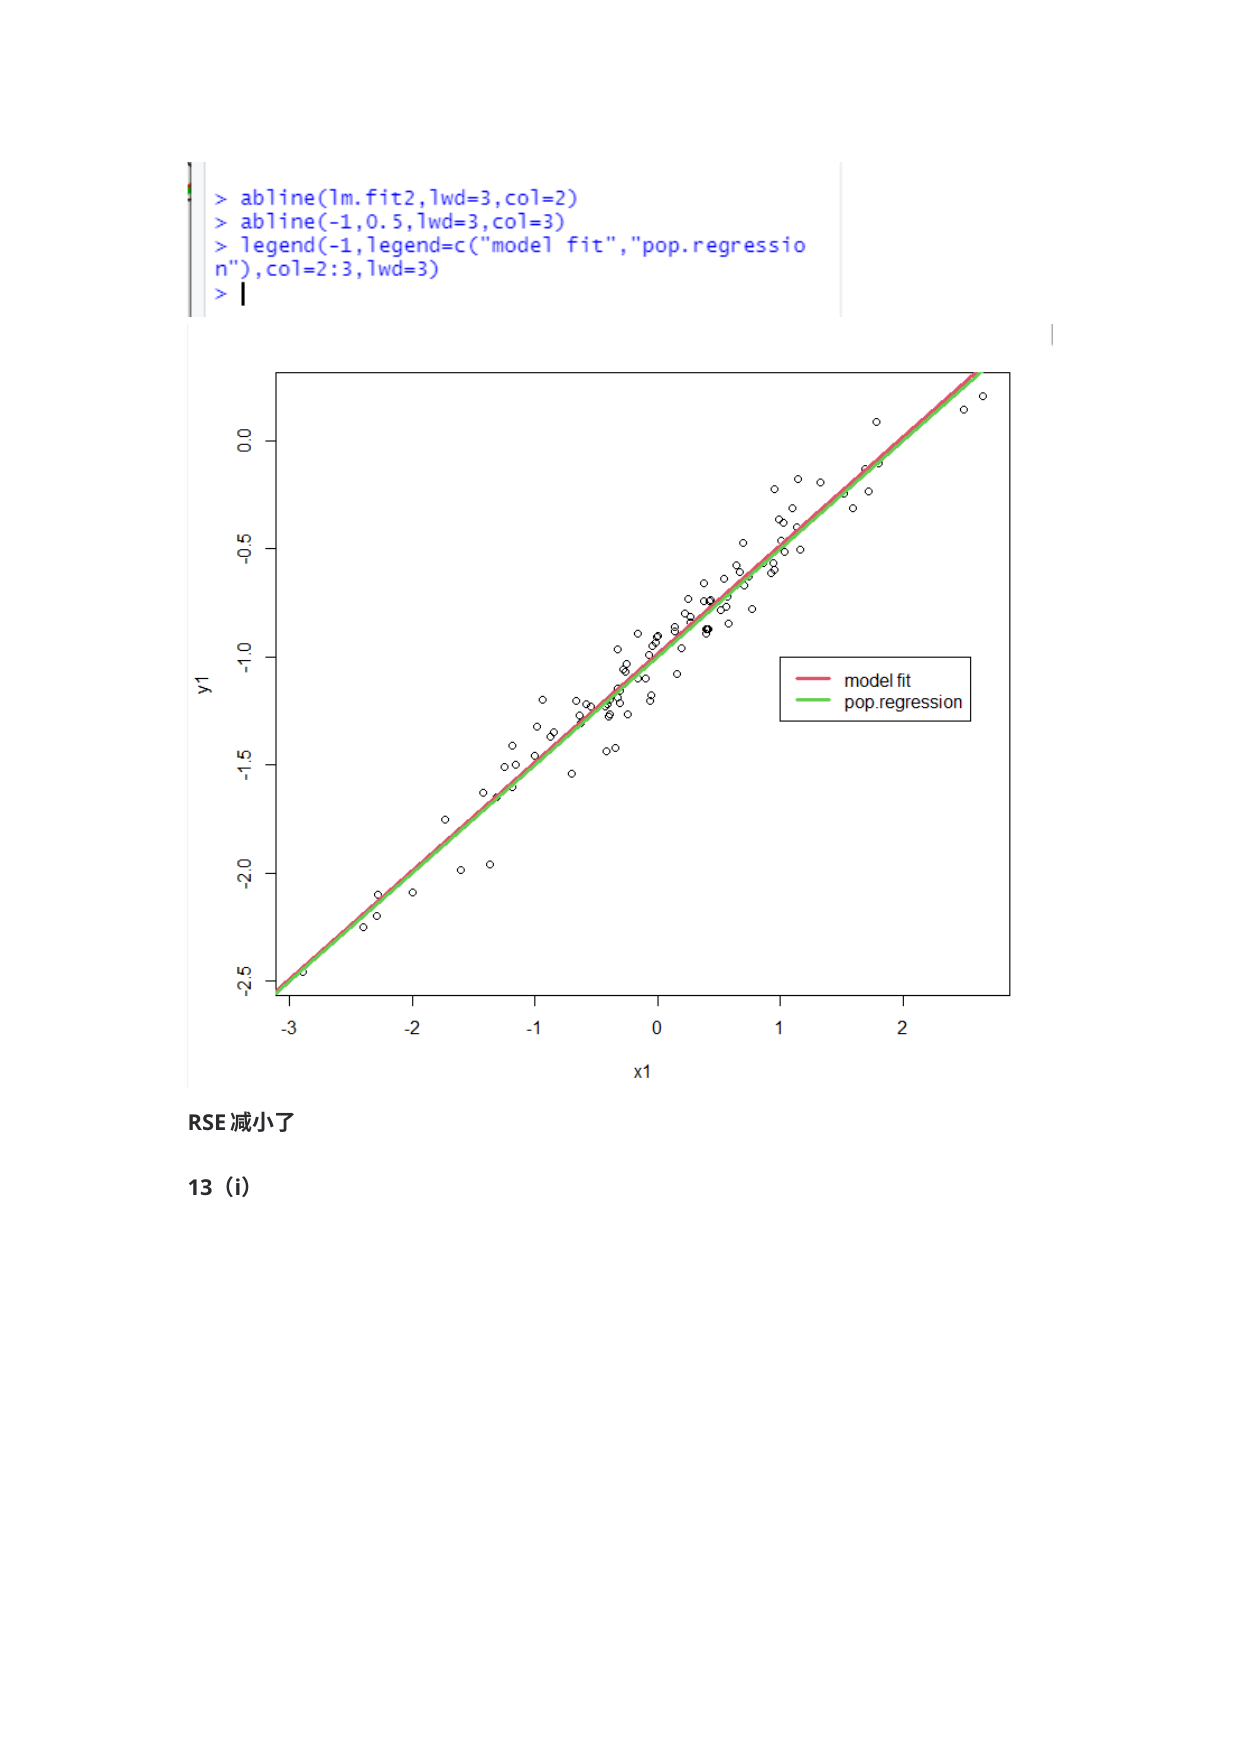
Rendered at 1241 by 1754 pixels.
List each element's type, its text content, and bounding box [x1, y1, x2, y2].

text RSE减小了 [187, 1104, 1053, 1137]
picture [187, 324, 1053, 1088]
picture [187, 162, 843, 317]
text 13（i） [187, 1169, 1053, 1202]
